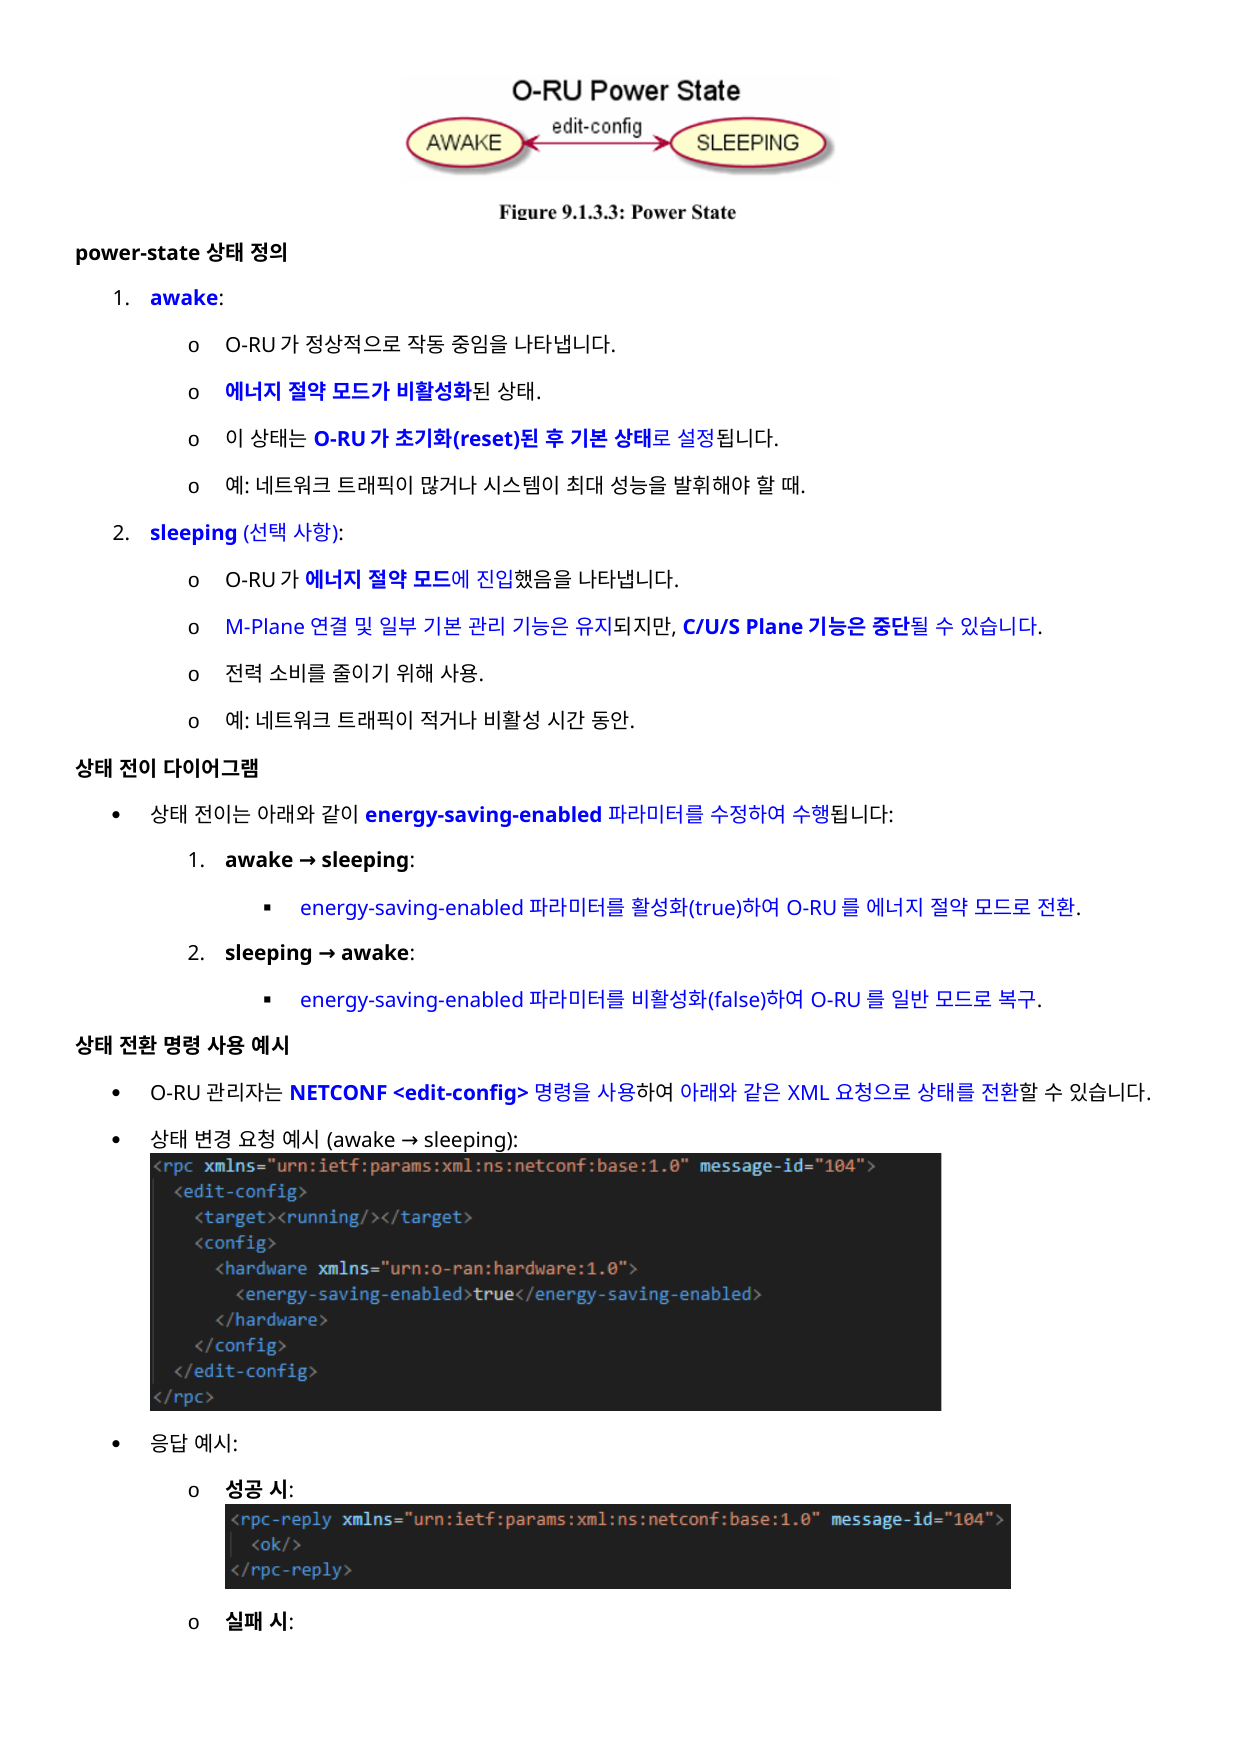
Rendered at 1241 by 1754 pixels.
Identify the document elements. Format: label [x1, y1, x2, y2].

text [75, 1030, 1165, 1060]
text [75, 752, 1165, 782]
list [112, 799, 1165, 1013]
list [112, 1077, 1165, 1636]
picture [225, 1504, 1011, 1589]
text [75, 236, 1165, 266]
picture [401, 75, 839, 220]
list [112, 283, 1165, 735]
picture [150, 1153, 942, 1411]
